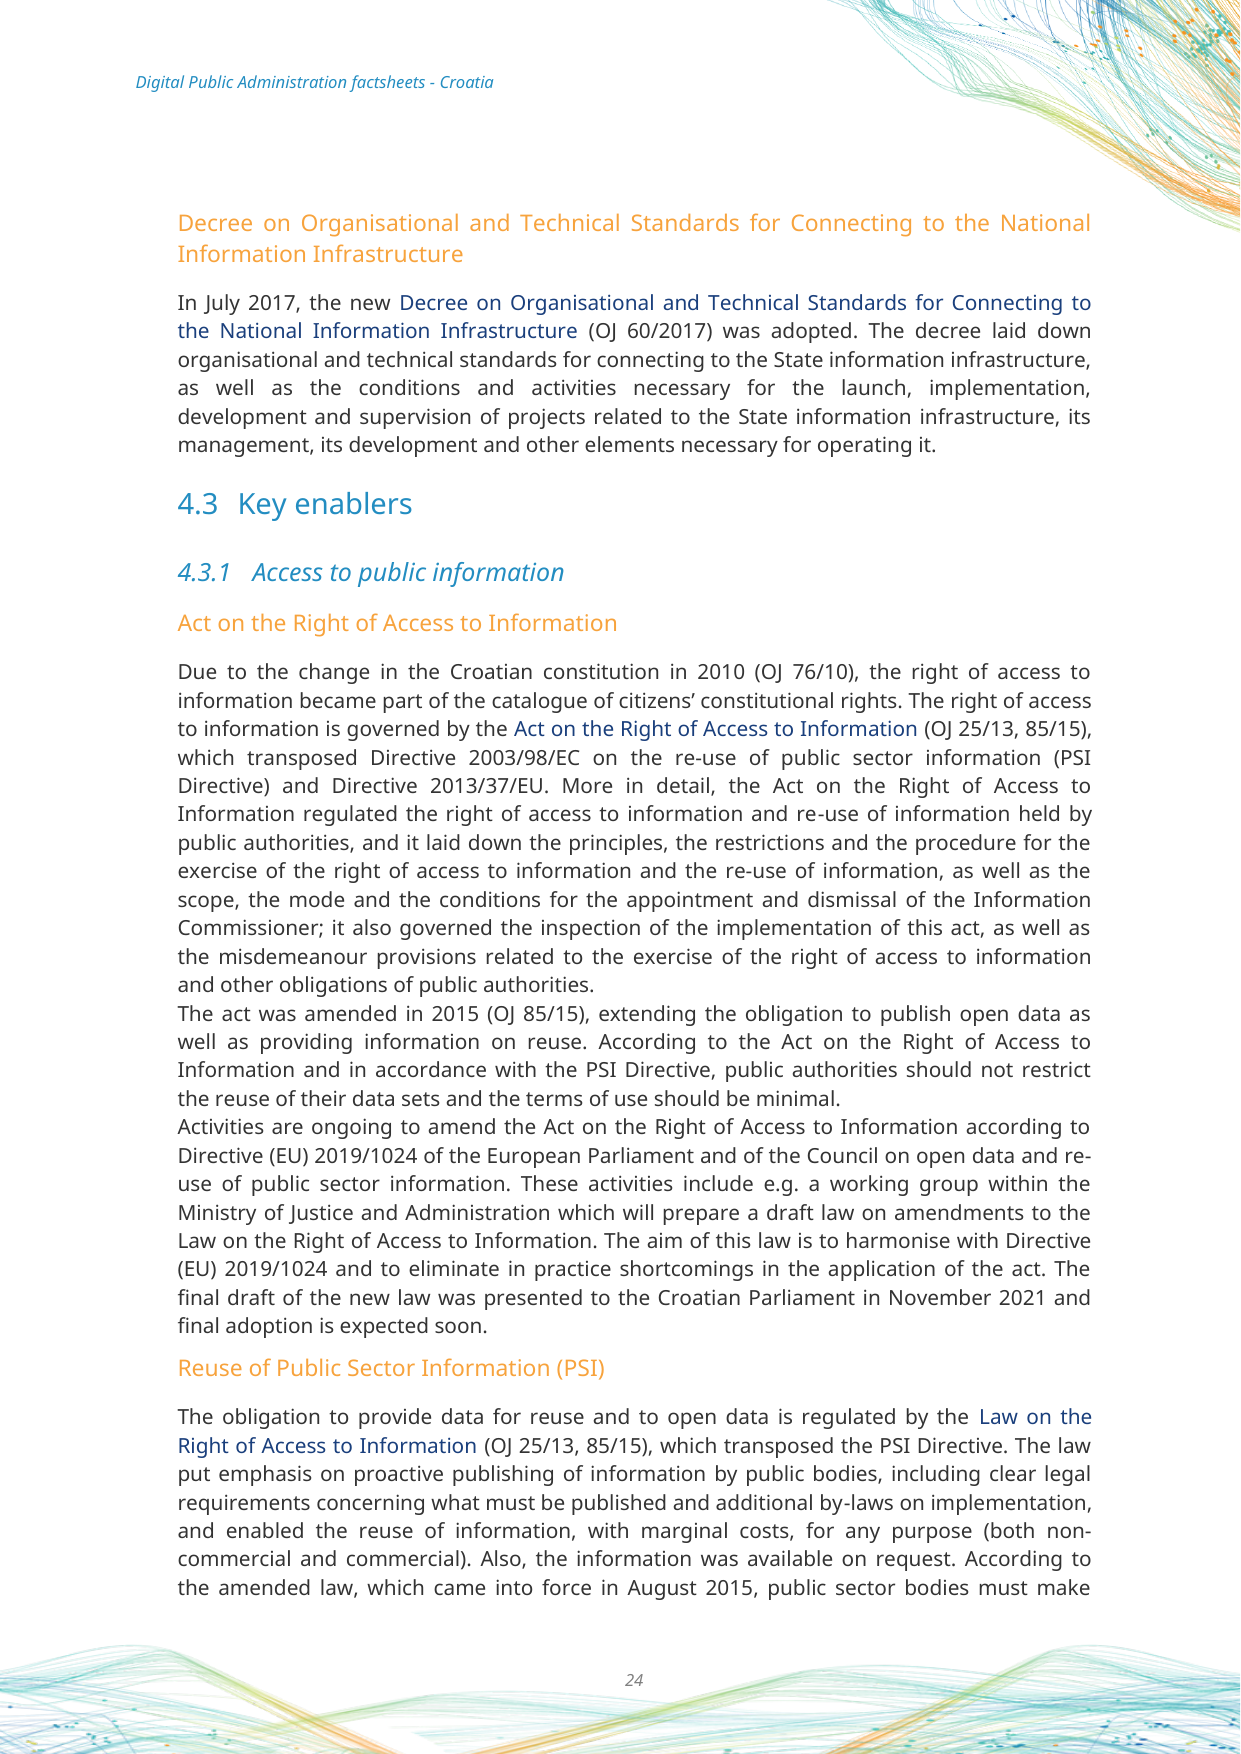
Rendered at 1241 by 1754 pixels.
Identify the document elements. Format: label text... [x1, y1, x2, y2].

subtitle Decree on Organisational and Technical Standards for Connecting to the National Information Infrastructure [177, 207, 1092, 269]
picture [0, 1621, 1241, 1754]
subtitle Key enablers [177, 484, 1092, 523]
text Activities are ongoing to amend the Act on the Right of Access to Information according to Directive (EU) 2019/1024 of the European Parliament and of the Council on open data and re-use of public sector information. These activities include e.g. a working group within the Ministry of Justice and Administration which will prepare a draft law on amendments to the Law on the Right of Access to Information. The aim of this law is to harmonise with Directive (EU) 2019/1024 and to eliminate in practice shortcomings in the application of the act. The final draft of the new law was presented to the Croatian Parliament in November 2021 and final adoption is expected soon. [177, 1112, 1092, 1340]
text Due to the change in the Croatian constitution in 2010 (OJ 76/10), the right of access to information became part of the catalogue of citizens’ constitutional rights. The right of access to information is governed by the Act on the Right of Access to Information (OJ 25/13, 85/15), which transposed Directive 2003/98/EC on the re-use of public sector information (PSI Directive) and Directive 2013/37/EU. More in detail, the Act on the Right of Access to Information regulated the right of access to information and re-use of information held by public authorities, and it laid down the principles, the restrictions and the procedure for the exercise of the right of access to information and the re-use of information, as well as the scope, the mode and the conditions for the appointment and dismissal of the Information Commissioner; it also governed the inspection of the implementation of this act, as well as the misdemeanour provisions related to the exercise of the right of access to information and other obligations of public authorities. [177, 657, 1092, 999]
subtitle Reuse of Public Sector Information (PSI) [177, 1352, 1092, 1384]
text The act was amended in 2015 (OJ 85/15), extending the obligation to publish open data as well as providing information on reuse. According to the Act on the Right of Access to Information and in accordance with the PSI Directive, public authorities should not restrict the reuse of their data sets and the terms of use should be minimal. [177, 999, 1092, 1112]
subtitle Act on the Right of Access to Information [177, 607, 1092, 639]
picture [814, 0, 1241, 250]
text In July 2017, the new Decree on Organisational and Technical Standards for Connecting to the National Information Infrastructure (OJ 60/2017) was adopted. The decree laid down organisational and technical standards for connecting to the State information infrastructure, as well as the conditions and activities necessary for the launch, implementation, development and supervision of projects related to the State information infrastructure, its management, its development and other elements necessary for operating it. [177, 288, 1092, 459]
subtitle Access to public information [177, 554, 1092, 589]
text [177, 1402, 1092, 1601]
